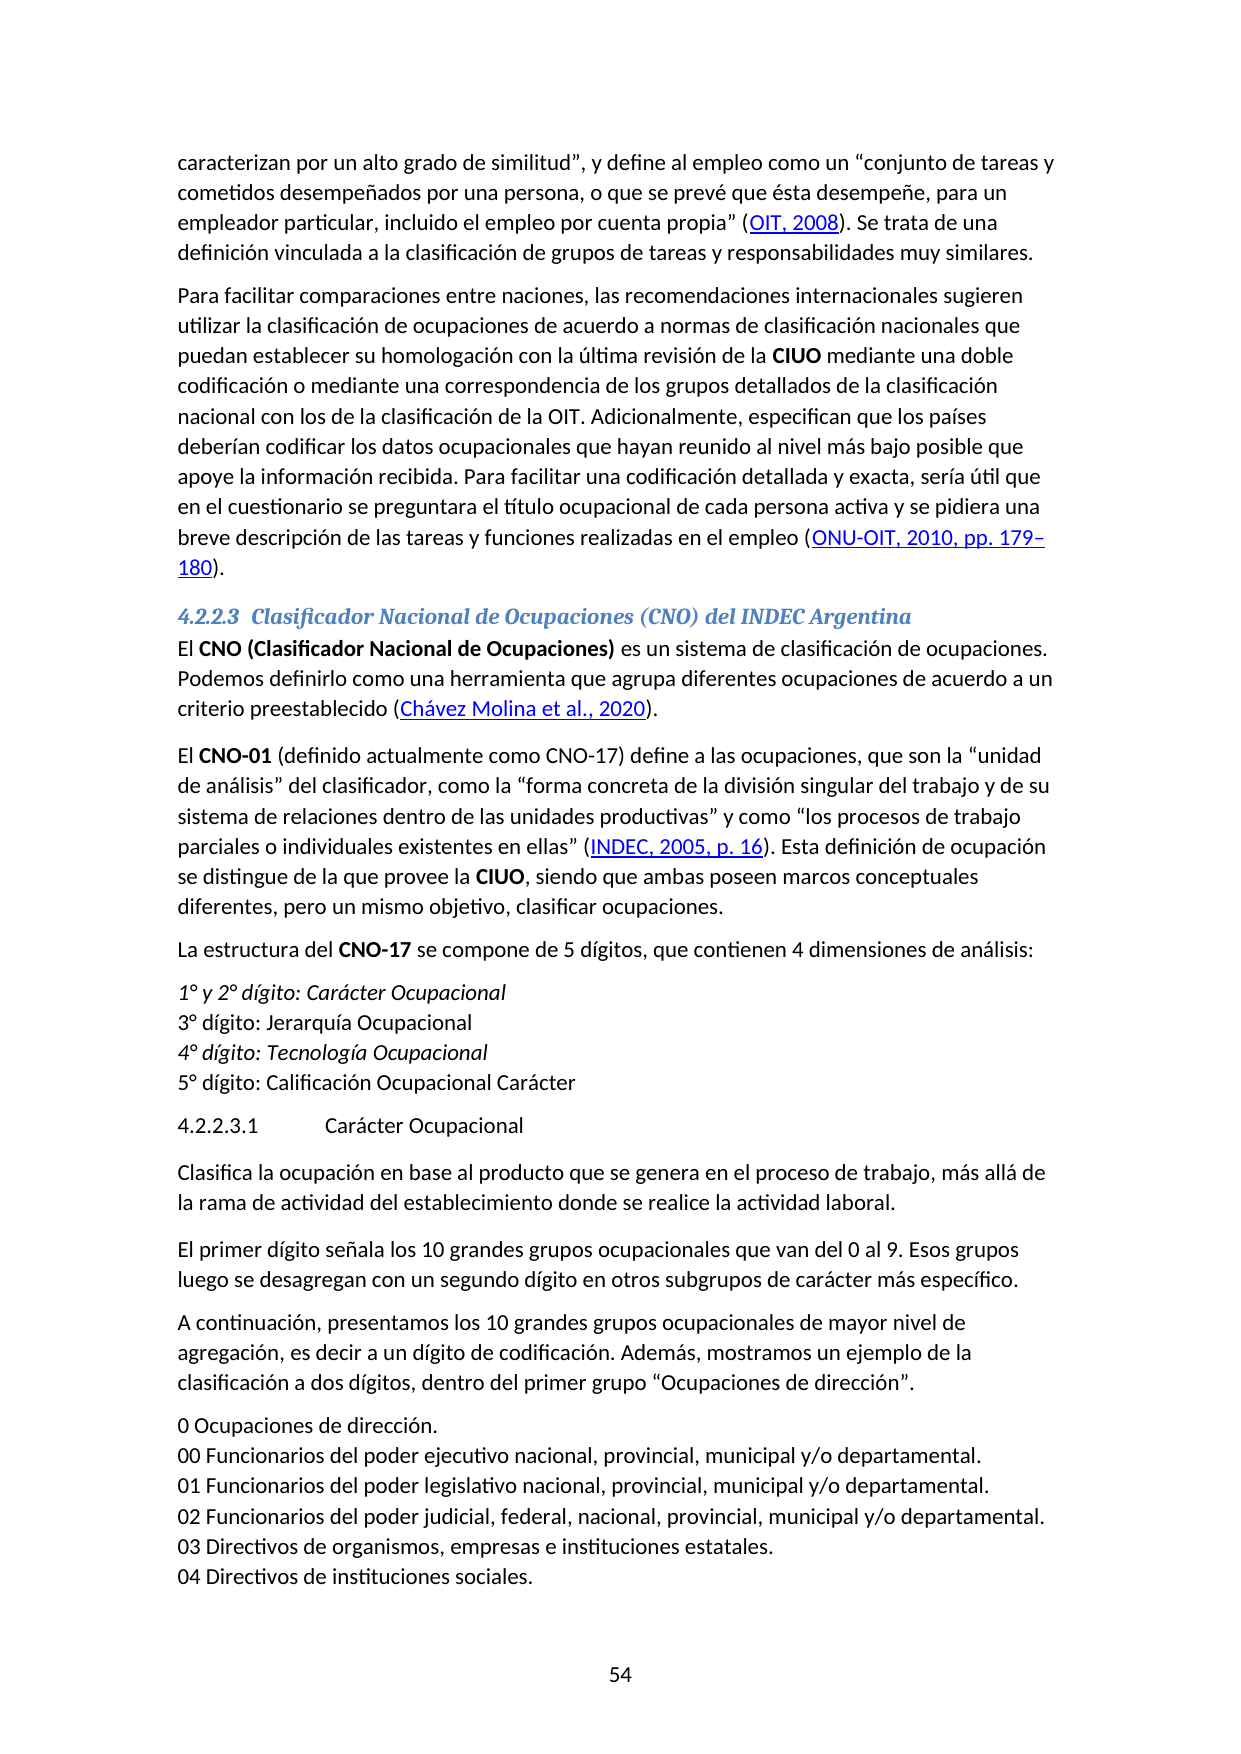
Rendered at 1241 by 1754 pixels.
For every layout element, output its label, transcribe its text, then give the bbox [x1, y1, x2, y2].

text Para facilitar comparaciones entre naciones, las recomendaciones internacionales sugieren utilizar la clasificación de ocupaciones de acuerdo a normas de clasificación nacionales que puedan establecer su homologación con la última revisión de la CIUO mediante una doble codificación o mediante una correspondencia de los grupos detallados de la clasificación nacional con los de la clasificación de la OIT. Adicionalmente, especifican que los países deberían codificar los datos ocupacionales que hayan reunido al nivel más bajo posible que apoye la información recibida. Para facilitar una codificación detallada y exacta, sería útil que en el cuestionario se preguntara el título ocupacional de cada persona activa y se pidiera una breve descripción de las tareas y funciones realizadas en el empleo (ONU-OIT, 2010, pp. 179–180). [177, 281, 1063, 581]
text El primer dígito señala los 10 grandes grupos ocupacionales que van del 0 al 9. Esos grupos luego se desagregan con un segundo dígito en otros subgrupos de carácter más específico. [177, 1235, 1063, 1293]
text La estructura del CNO-17 se compone de 5 dígitos, que contienen 4 dimensiones de análisis: [177, 935, 1063, 963]
text El CNO-01 (definido actualmente como CNO-17) define a las ocupaciones, que son la “unidad de análisis” del clasificador, como la “forma concreta de la división singular del trabajo y de su sistema de relaciones dentro de las unidades productivas” y como “los procesos de trabajo parciales o individuales existentes en ellas” (INDEC, 2005, p. 16). Esta definición de ocupación se distingue de la que provee la CIUO, siendo que ambas poseen marcos conceptuales diferentes, pero un mismo objetivo, clasificar ocupaciones. [177, 741, 1063, 920]
text 1° y 2° dígito: Carácter Ocupacional 3° dígito: Jerarquía Ocupacional 4° dígito: Tecnología Ocupacional 5° dígito: Calificación Ocupacional Carácter [177, 978, 1063, 1096]
subtitle 4.2.2.3 Clasificador Nacional de Ocupaciones (CNO) del INDEC Argentina [177, 604, 1063, 630]
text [177, 1411, 1063, 1590]
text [177, 148, 1063, 266]
text A continuación, presentamos los 10 grandes grupos ocupacionales de mayor nivel de agregación, es decir a un dígito de codificación. Además, mostramos un ejemplo de la clasificación a dos dígitos, dentro del primer grupo “Ocupaciones de dirección”. [177, 1308, 1063, 1396]
